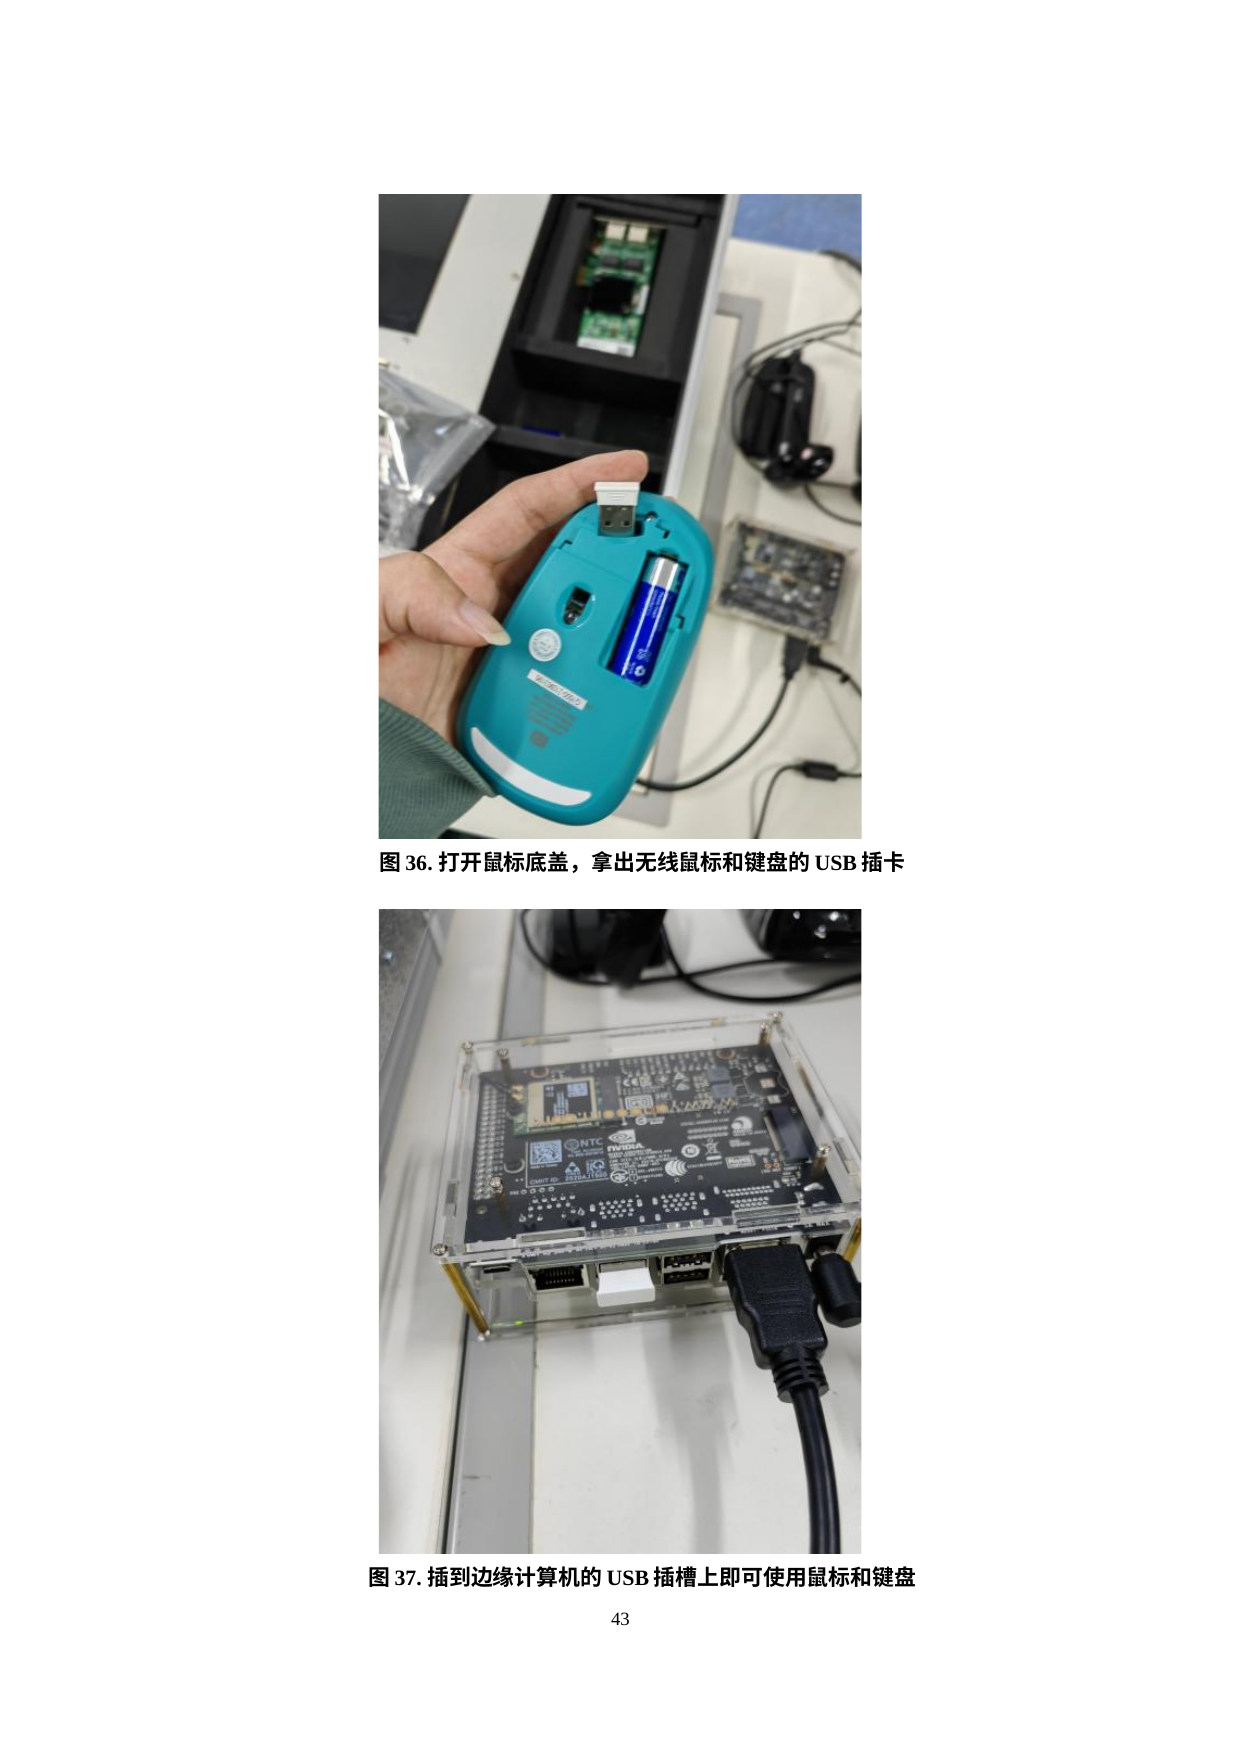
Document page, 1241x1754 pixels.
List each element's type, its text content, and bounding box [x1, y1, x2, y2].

text 图37. 插到边缘计算机的USB插槽上即可使用鼠标和键盘 [187, 1559, 1053, 1592]
picture [378, 909, 862, 1554]
picture [378, 194, 862, 839]
text 图36. 打开鼠标底盖，拿出无线鼠标和键盘的USB插卡 [187, 844, 1053, 877]
